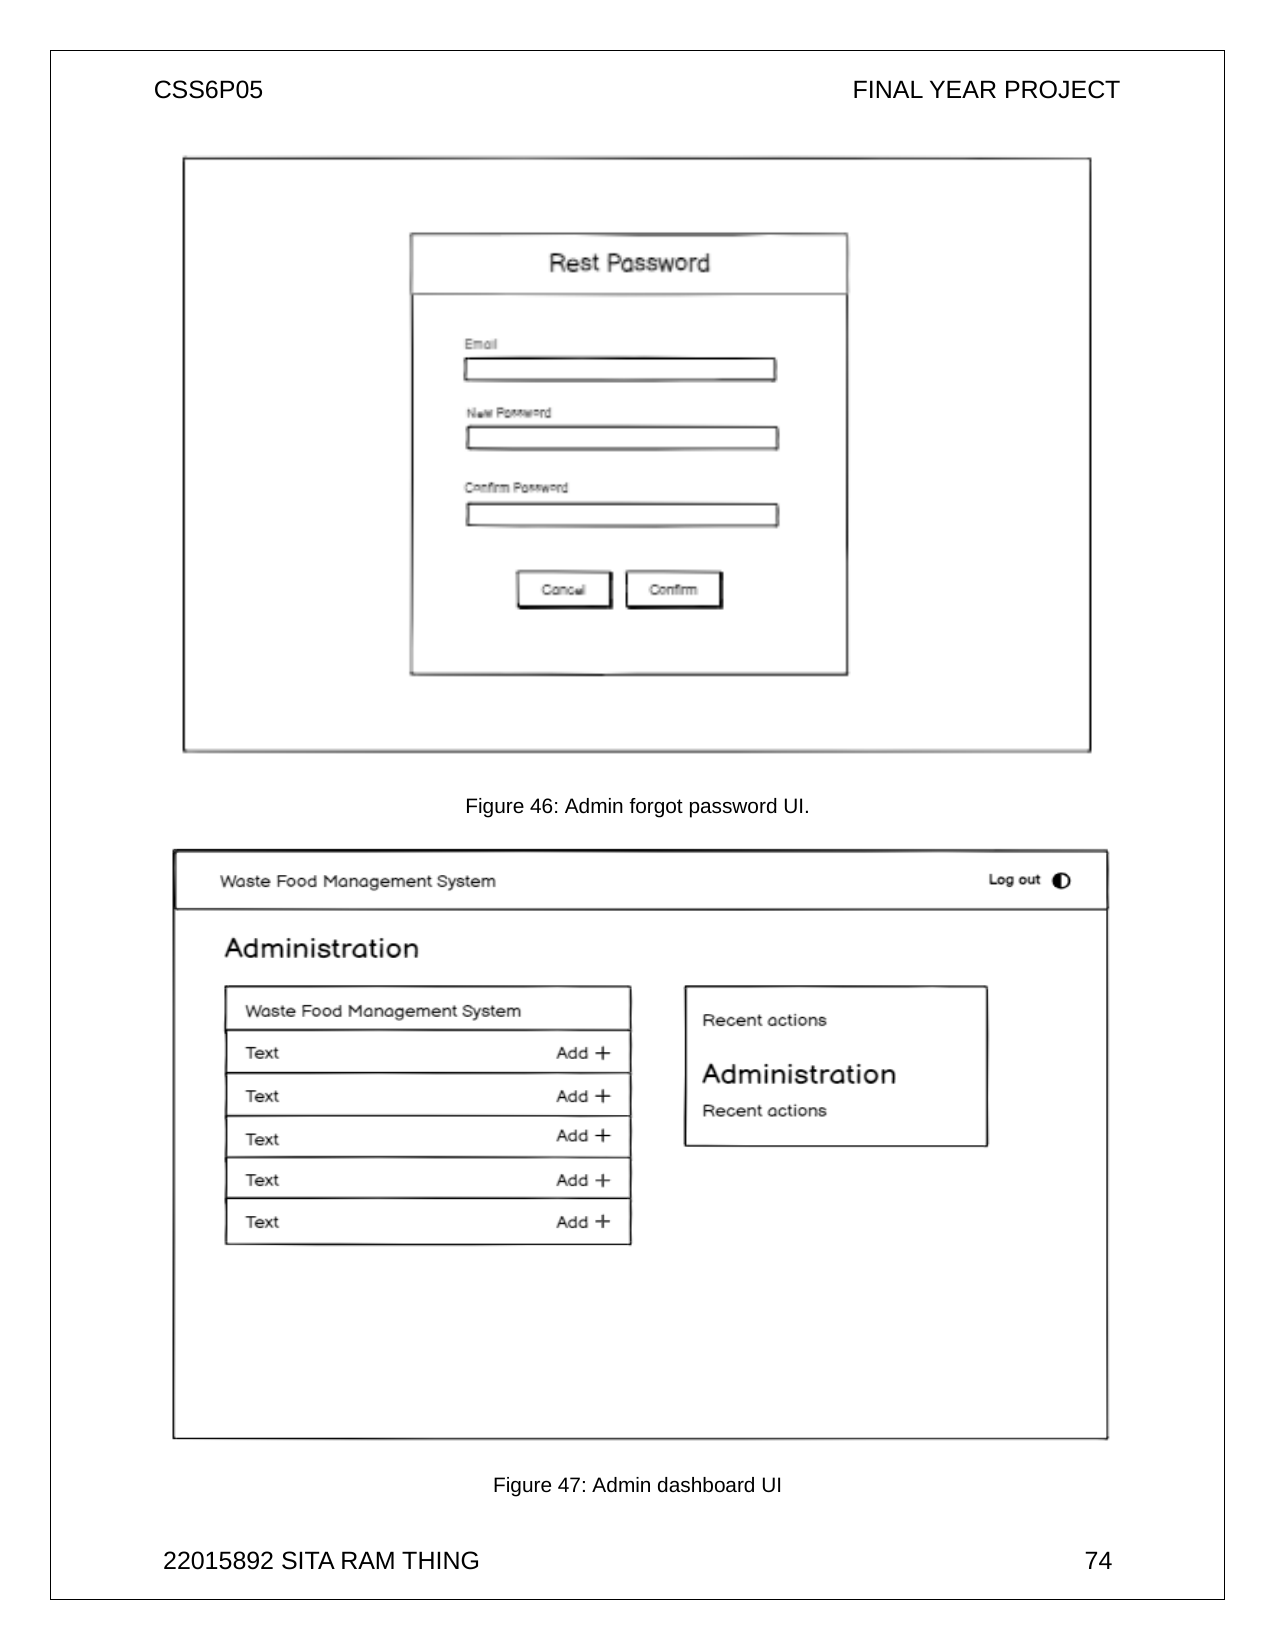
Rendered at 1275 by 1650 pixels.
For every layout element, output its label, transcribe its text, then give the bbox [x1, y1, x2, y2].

text Figure 47: Admin dashboard UI [150, 1472, 1125, 1496]
text Figure 46: Admin forgot password UI. [150, 794, 1125, 818]
picture [172, 150, 1103, 764]
picture [154, 846, 1121, 1442]
